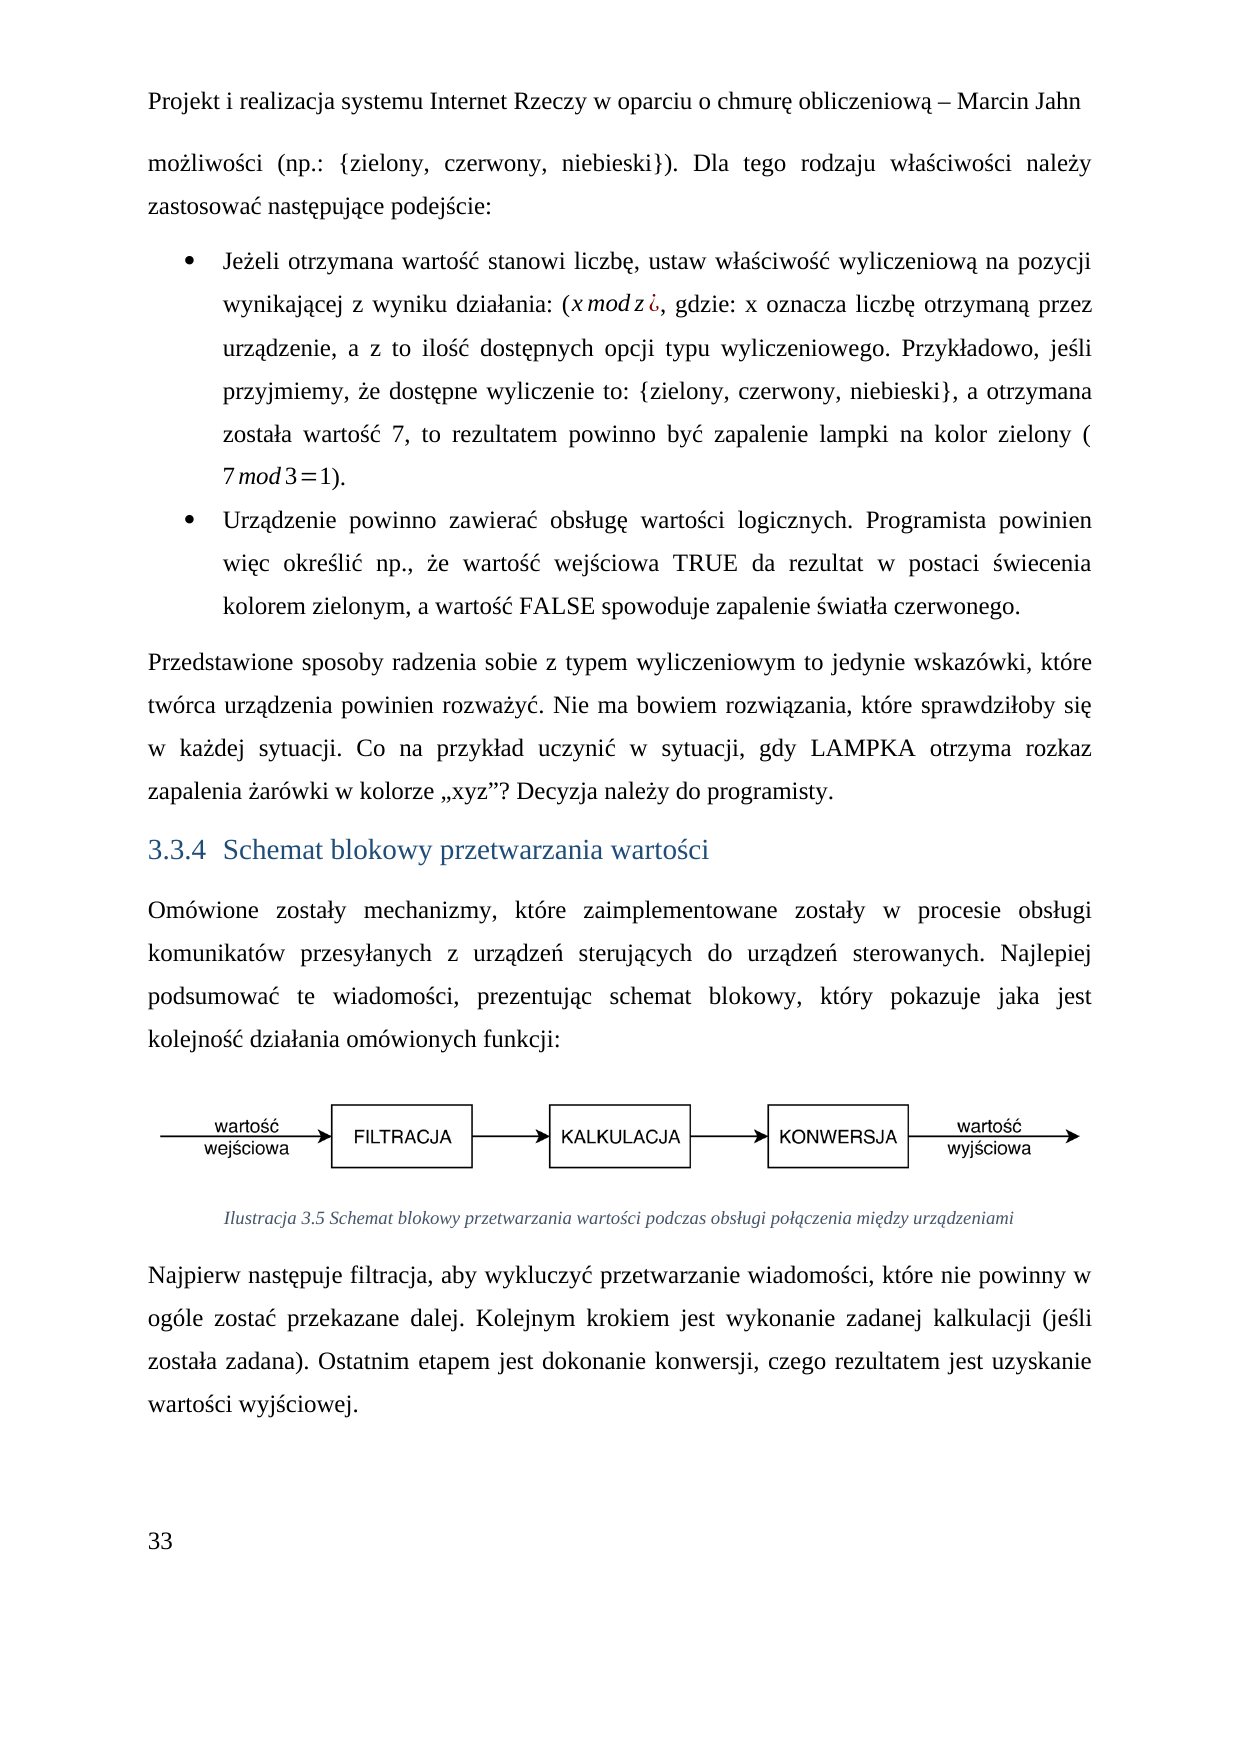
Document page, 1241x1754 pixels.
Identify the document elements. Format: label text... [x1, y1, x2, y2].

subtitle Schemat blokowy przetwarzania wartości [148, 832, 1093, 866]
list Jeżeli otrzymana wartość stanowi liczbę, ustaw właściwość wyliczeniową na pozycji wynikającej z wyniku działania: (, gdzie: x oznacza liczbę otrzymaną przez urządzenie, a z to ilość dostępnych opcji typu wyliczeniowego. Przykładowo, jeśli przyjmiemy, że dostępne wyliczenie to: {zielony, czerwony, niebieski}, a otrzymana została wartość 7, to rezultatem powinno być zapalenie lampki na kolor zielony (). [185, 246, 1093, 491]
text Najpierw następuje filtracja, aby wykluczyć przetwarzanie wiadomości, które nie powinny w ogóle zostać przekazane dalej. Kolejnym krokiem jest wykonanie zadanej kalkulacji (jeśli została zadana). Ostatnim etapem jest dokonanie konwersji, czego rezultatem jest uzyskanie wartości wyjściowej. [148, 1260, 1093, 1418]
text Przedstawione sposoby radzenia sobie z typem wyliczeniowym to jedynie wskazówki, które twórca urządzenia powinien rozważyć. Nie ma bowiem rozwiązania, które sprawdziłoby się w każdej sytuacji. Co na przykład uczynić w sytuacji, gdy LAMPKA otrzyma rozkaz zapalenia żarówki w kolorze „xyz”? Decyzja należy do programisty. [148, 647, 1093, 805]
picture [148, 1099, 1093, 1173]
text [148, 148, 1093, 219]
text Omówione zostały mechanizmy, które zaimplementowane zostały w procesie obsługi komunikatów przesyłanych z urządzeń sterujących do urządzeń sterowanych. Najlepiej podsumować te wiadomości, prezentując schemat blokowy, który pokazuje jaka jest kolejność działania omówionych funkcji: [148, 895, 1093, 1053]
list Urządzenie powinno zawierać obsługę wartości logicznych. Programista powinien więc określić np., że wartość wejściowa TRUE da rezultat w postaci świecenia kolorem zielonym, a wartość FALSE spowoduje zapalenie światła czerwonego. [185, 505, 1093, 620]
